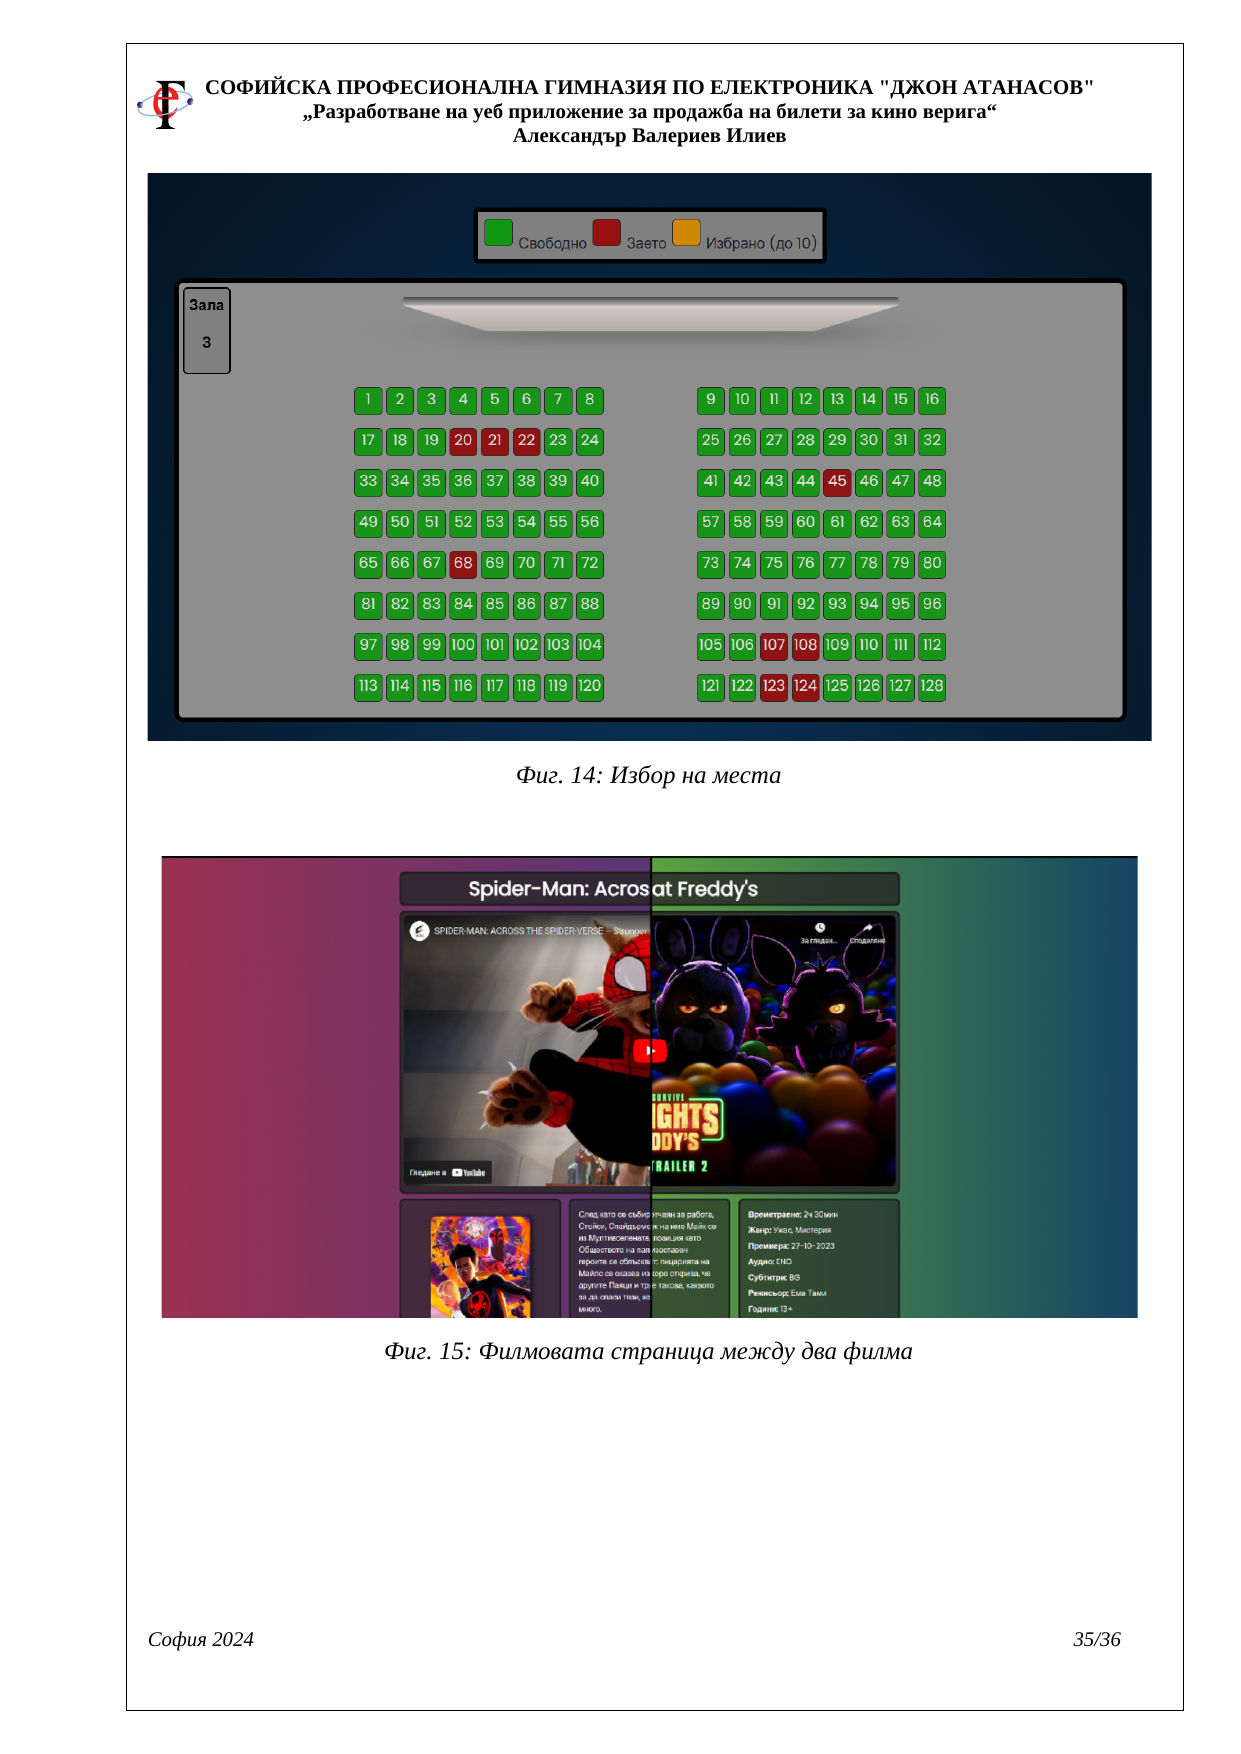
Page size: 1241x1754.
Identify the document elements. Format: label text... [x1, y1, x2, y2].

text Фиг. 14: Избор на места [148, 760, 1152, 788]
text Фиг. 15: Филмовата страница между два филма [148, 1336, 1152, 1365]
picture [161, 856, 1138, 1318]
picture [147, 173, 1152, 741]
